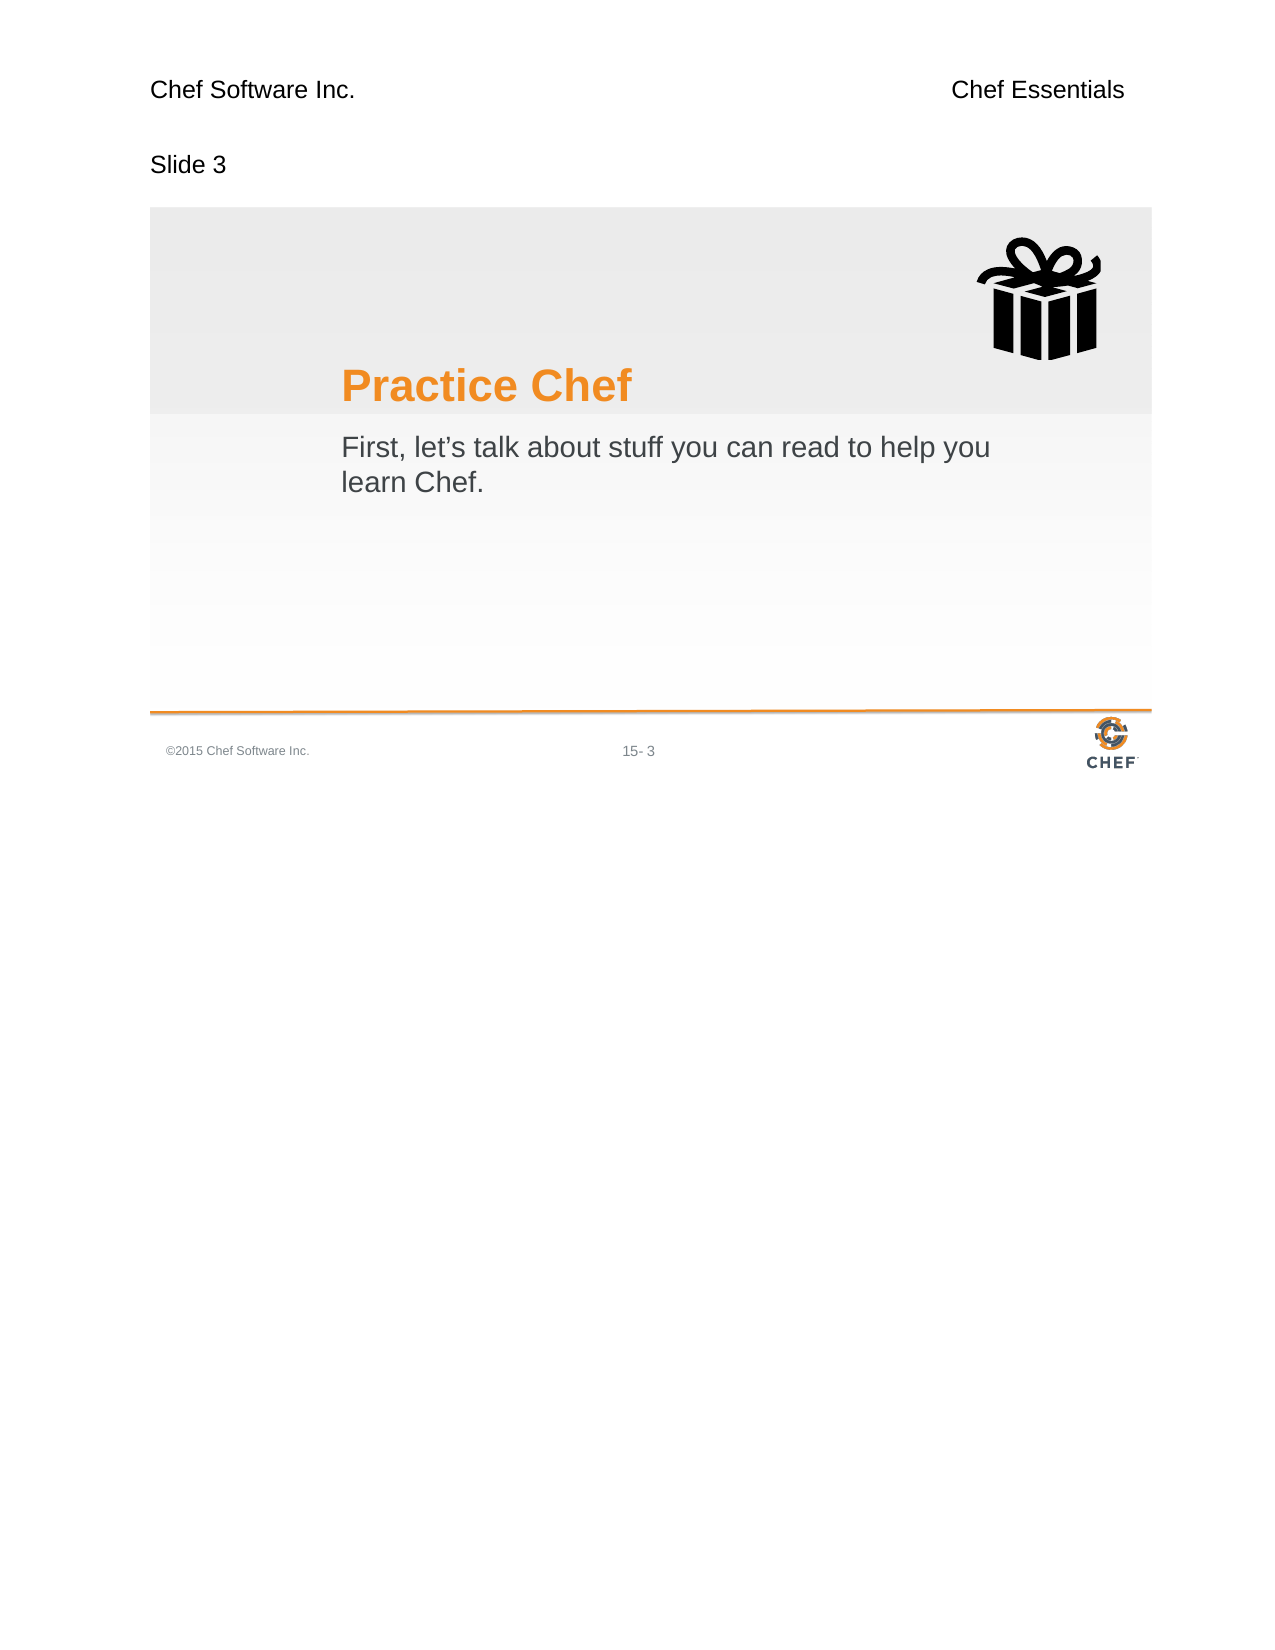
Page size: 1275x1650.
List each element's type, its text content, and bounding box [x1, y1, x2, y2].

text Slide 3 [150, 150, 1125, 179]
